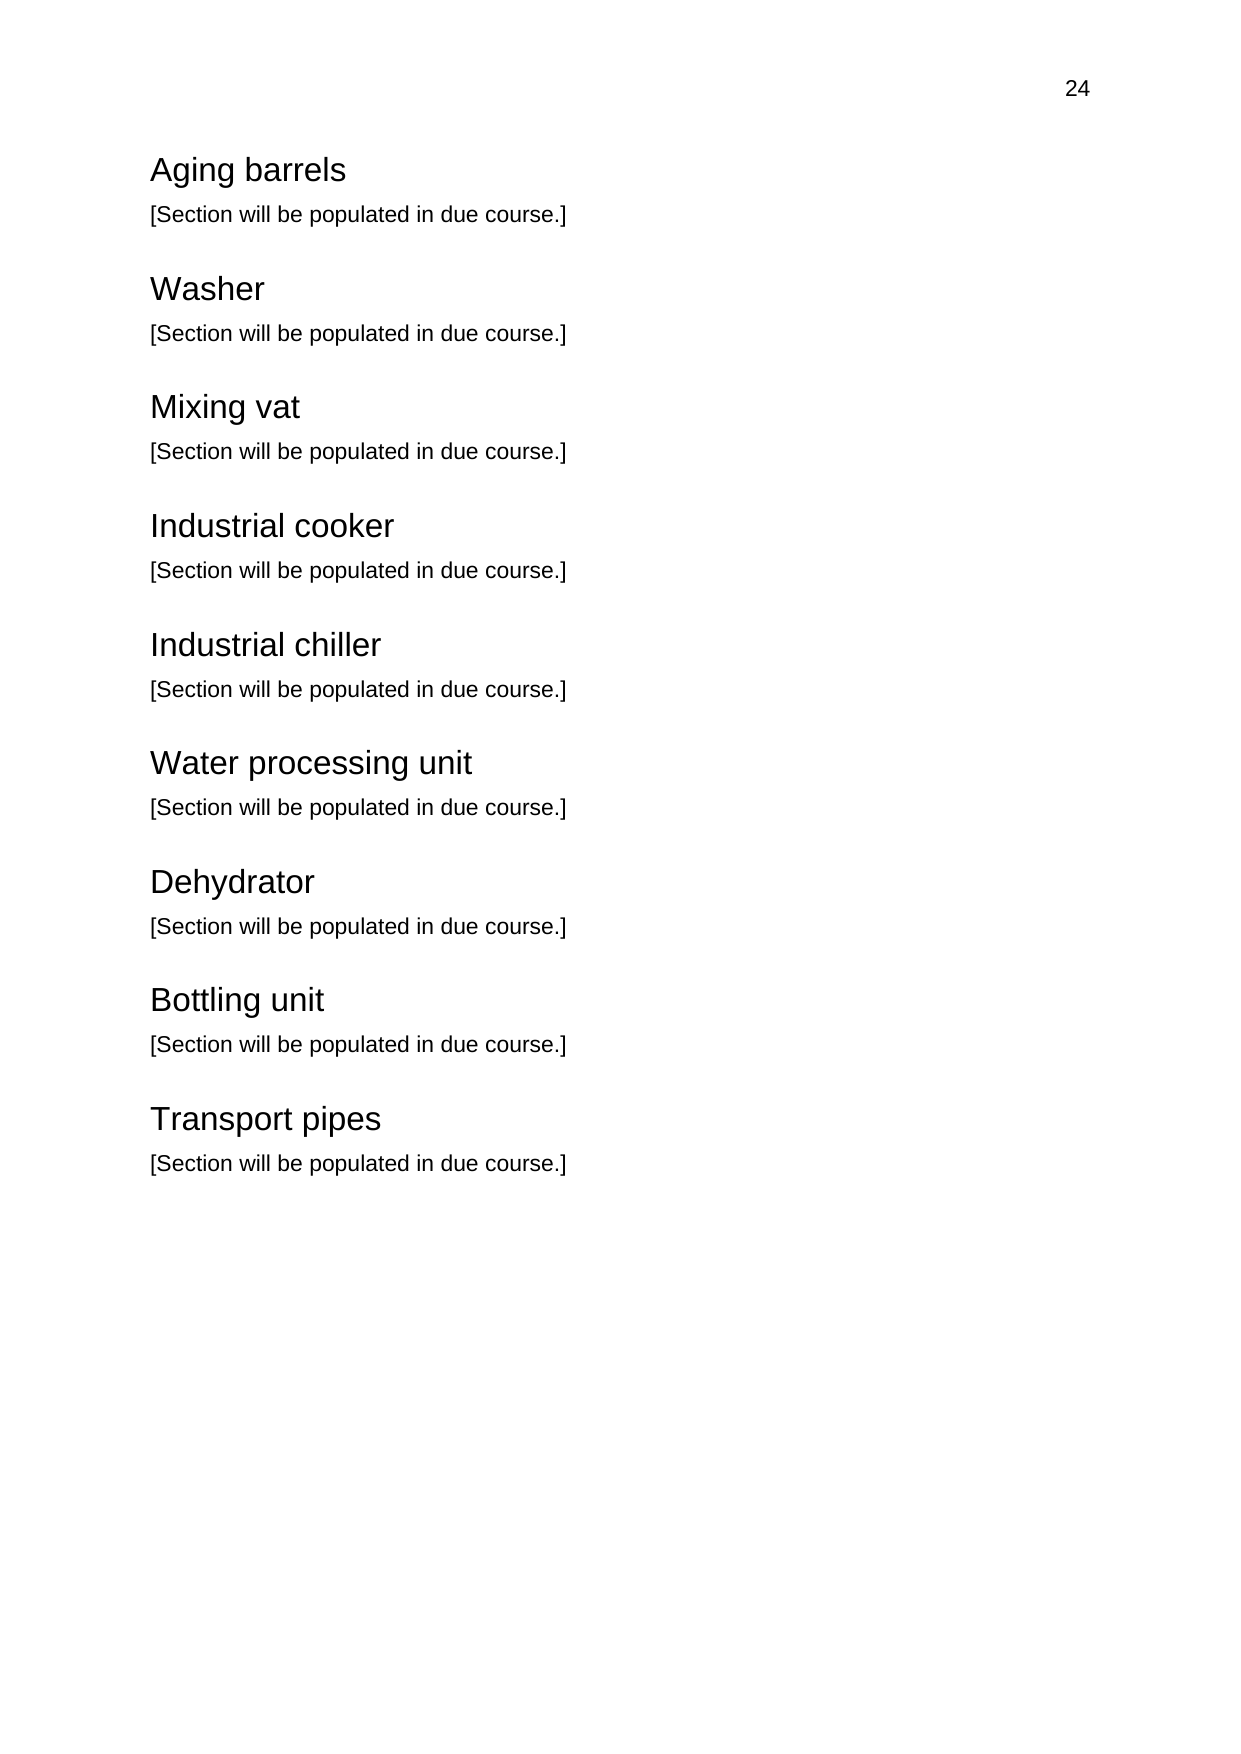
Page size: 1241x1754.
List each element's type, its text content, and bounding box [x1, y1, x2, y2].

subtitle Industrial cooker [150, 506, 1090, 544]
subtitle Washer [150, 269, 1090, 307]
subtitle Industrial chiller [150, 624, 1090, 663]
text [Section will be populated in due course.] [150, 676, 1090, 702]
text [150, 438, 1090, 464]
text [Section will be populated in due course.] [150, 1150, 1090, 1176]
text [150, 319, 1090, 346]
subtitle Bottling unit [150, 981, 1090, 1019]
text [Section will be populated in due course.] [150, 794, 1090, 821]
subtitle Mixing vat [150, 387, 1090, 426]
text [Section will be populated in due course.] [150, 913, 1090, 939]
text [150, 201, 1090, 227]
subtitle Water processing unit [150, 743, 1090, 782]
subtitle Transport pipes [150, 1099, 1090, 1138]
subtitle Dehydrator [150, 862, 1090, 900]
subtitle Aging barrels [150, 150, 1090, 188]
text [Section will be populated in due course.] [150, 557, 1090, 583]
text [Section will be populated in due course.] [150, 1031, 1090, 1058]
